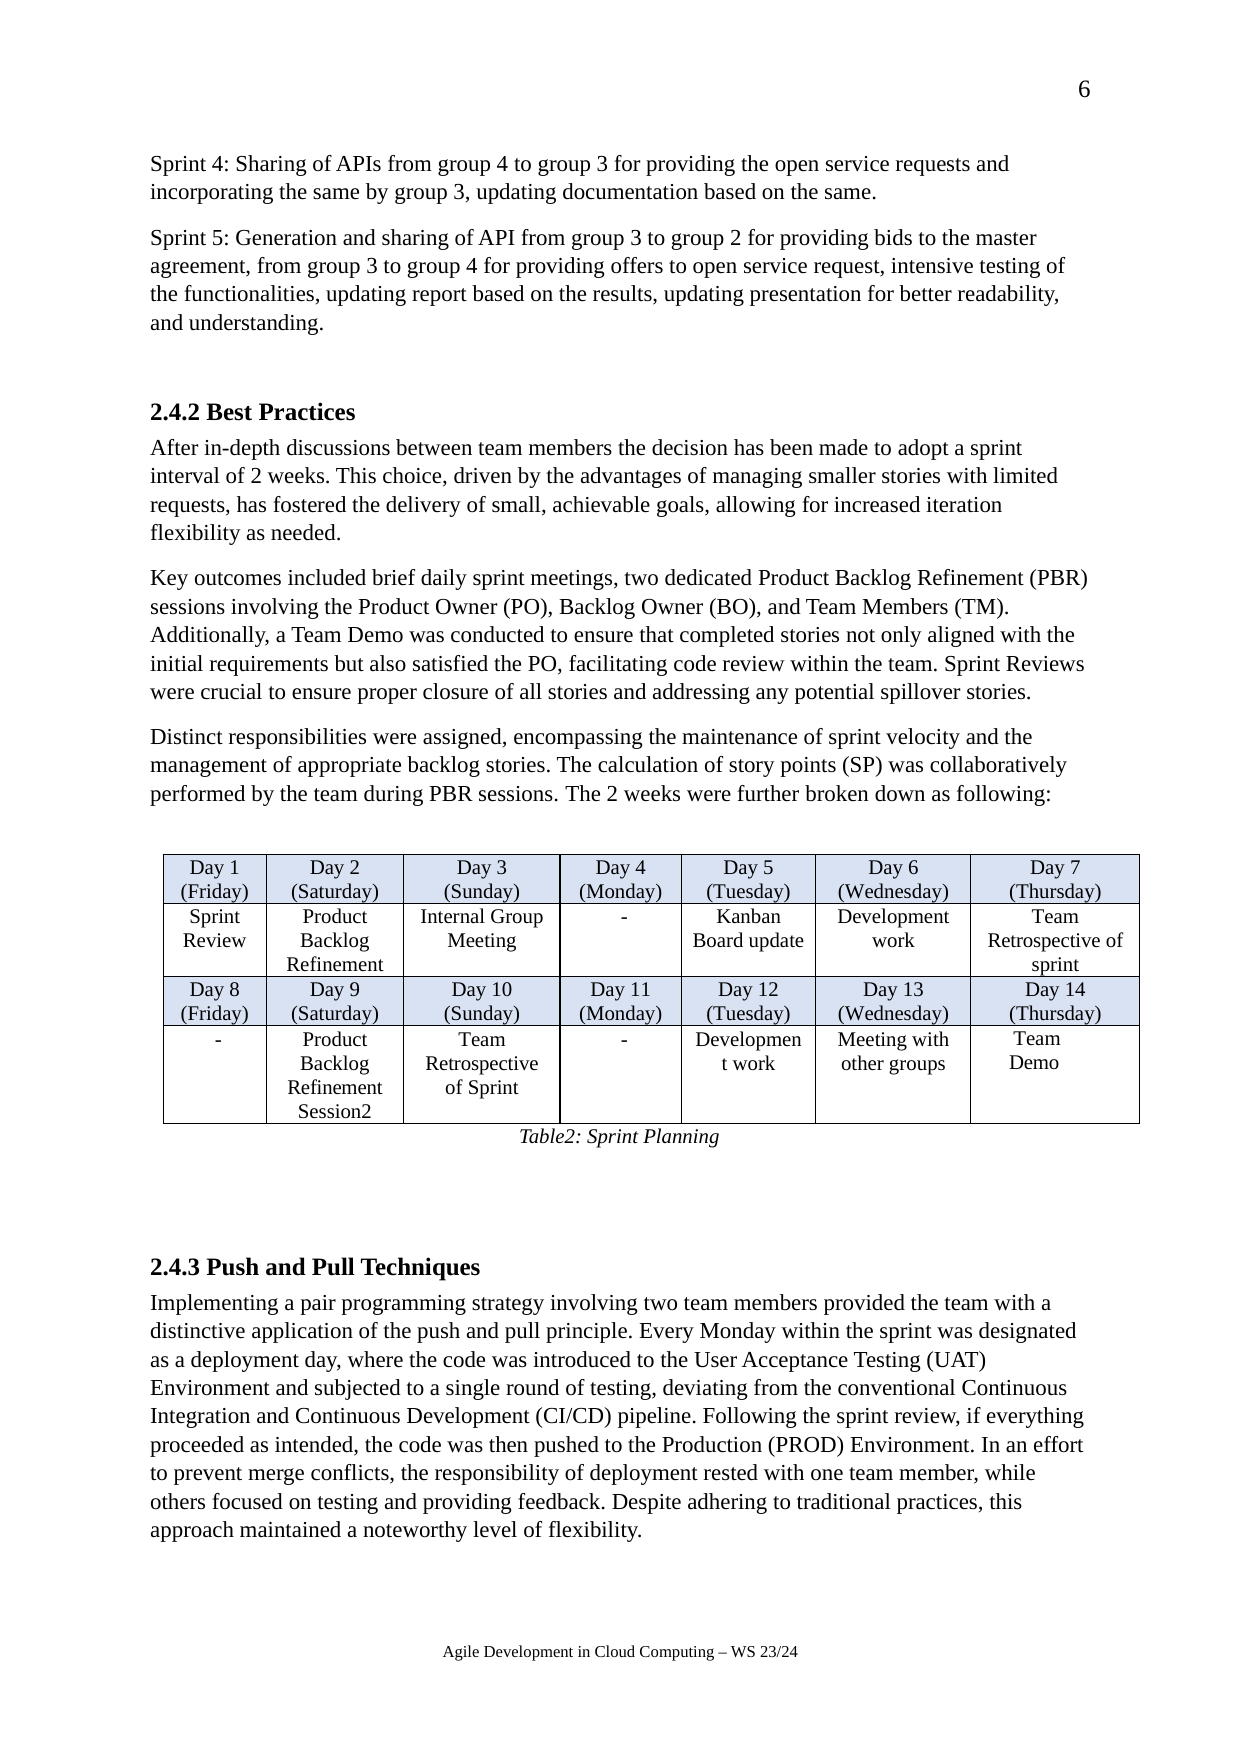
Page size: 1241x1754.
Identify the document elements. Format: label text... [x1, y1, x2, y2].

text Implementing a pair programming strategy involving two team members provided the team with a distinctive application of the push and pull principle. Every Monday within the sprint was designated as a deployment day, where the code was introduced to the User Acceptance Testing (UAT) Environment and subjected to a single round of testing, deviating from the conventional Continuous Integration and Continuous Development (CI/CD) pipeline. Following the sprint review, if everything proceeded as intended, the code was then pushed to the Production (PROD) Environment. In an effort to prevent merge conflicts, the responsibility of deployment rested with one team member, while others focused on testing and providing feedback. Despite adhering to traditional practices, this approach maintained a noteworthy level of flexibility. [150, 1289, 1090, 1543]
text Sprint 4: Sharing of APIs from group 4 to group 3 for providing the open service requests and incorporating the same by group 3, updating documentation based on the same. [150, 150, 1090, 205]
table_cell Meeting with other groups [816, 1026, 970, 1123]
subtitle 2.4.2 Best Practices [150, 397, 1090, 425]
table_cell Development work [816, 904, 970, 976]
table_header Day 5 (Tuesday) [682, 855, 815, 903]
table_header Day 1 (Friday) [164, 855, 266, 903]
table_cell Day 13 (Wednesday) [816, 977, 970, 1025]
table_header Day 4 (Monday) [561, 855, 681, 903]
text Key outcomes included brief daily sprint meetings, two dedicated Product Backlog Refinement (PBR) sessions involving the Product Owner (PO), Backlog Owner (BO), and Team Members (TM). Additionally, a Team Demo was conducted to ensure that completed stories not only aligned with the initial requirements but also satisfied the PO, facilitating code review within the team. Sprint Reviews were crucial to ensure proper closure of all stories and addressing any potential spillover stories. [150, 564, 1090, 704]
table_cell Day 8 (Friday) [164, 977, 266, 1025]
table_cell Internal Group Meeting [404, 904, 559, 976]
table_cell Day 9 (Saturday) [267, 977, 403, 1025]
table_cell Day 11 (Monday) [561, 977, 681, 1025]
text After in-depth discussions between team members the decision has been made to adopt a sprint interval of 2 weeks. This choice, driven by the advantages of managing smaller stories with limited requests, has fostered the delivery of small, achievable goals, allowing for increased iteration flexibility as needed. [150, 434, 1090, 546]
table_cell [164, 1026, 266, 1123]
text Table2: Sprint Planning [150, 1124, 1090, 1148]
table_cell Day 10 (Sunday) [404, 977, 559, 1025]
table_cell [561, 1026, 681, 1123]
table_cell [561, 904, 681, 976]
table_cell Product Backlog Refinement Session2 [267, 1026, 403, 1123]
text Sprint 5: Generation and sharing of API from group 3 to group 2 for providing bids to the master agreement, from group 3 to group 4 for providing offers to open service request, intensive testing of the functionalities, updating report based on the results, updating presentation for better readability, and understanding. [150, 223, 1090, 335]
table_header Day 6 (Wednesday) [816, 855, 970, 903]
table_cell Development work [682, 1026, 815, 1123]
table_cell Team Demo [971, 1026, 1139, 1123]
table_cell Team Retrospective of sprint [971, 904, 1139, 976]
table_header Day 3 (Sunday) [404, 855, 559, 903]
table_cell Kanban Board update [682, 904, 815, 976]
table_cell Day 14 (Thursday) [971, 977, 1139, 1025]
table_cell Day 12 (Tuesday) [682, 977, 815, 1025]
table_cell Team Retrospective of Sprint [404, 1026, 559, 1123]
table_cell Product Backlog Refinement [267, 904, 403, 976]
table_cell Sprint Review [164, 904, 266, 976]
subtitle 2.4.3 Push and Pull Techniques [150, 1252, 1090, 1280]
table_header Day 2 (Saturday) [267, 855, 403, 903]
table_header Day 7 (Thursday) [971, 855, 1139, 903]
text Distinct responsibilities were assigned, encompassing the maintenance of sprint velocity and the management of appropriate backlog stories. The calculation of story points (SP) was collaboratively performed by the team during PBR sessions. The 2 weeks were further broken down as following: [150, 723, 1090, 806]
